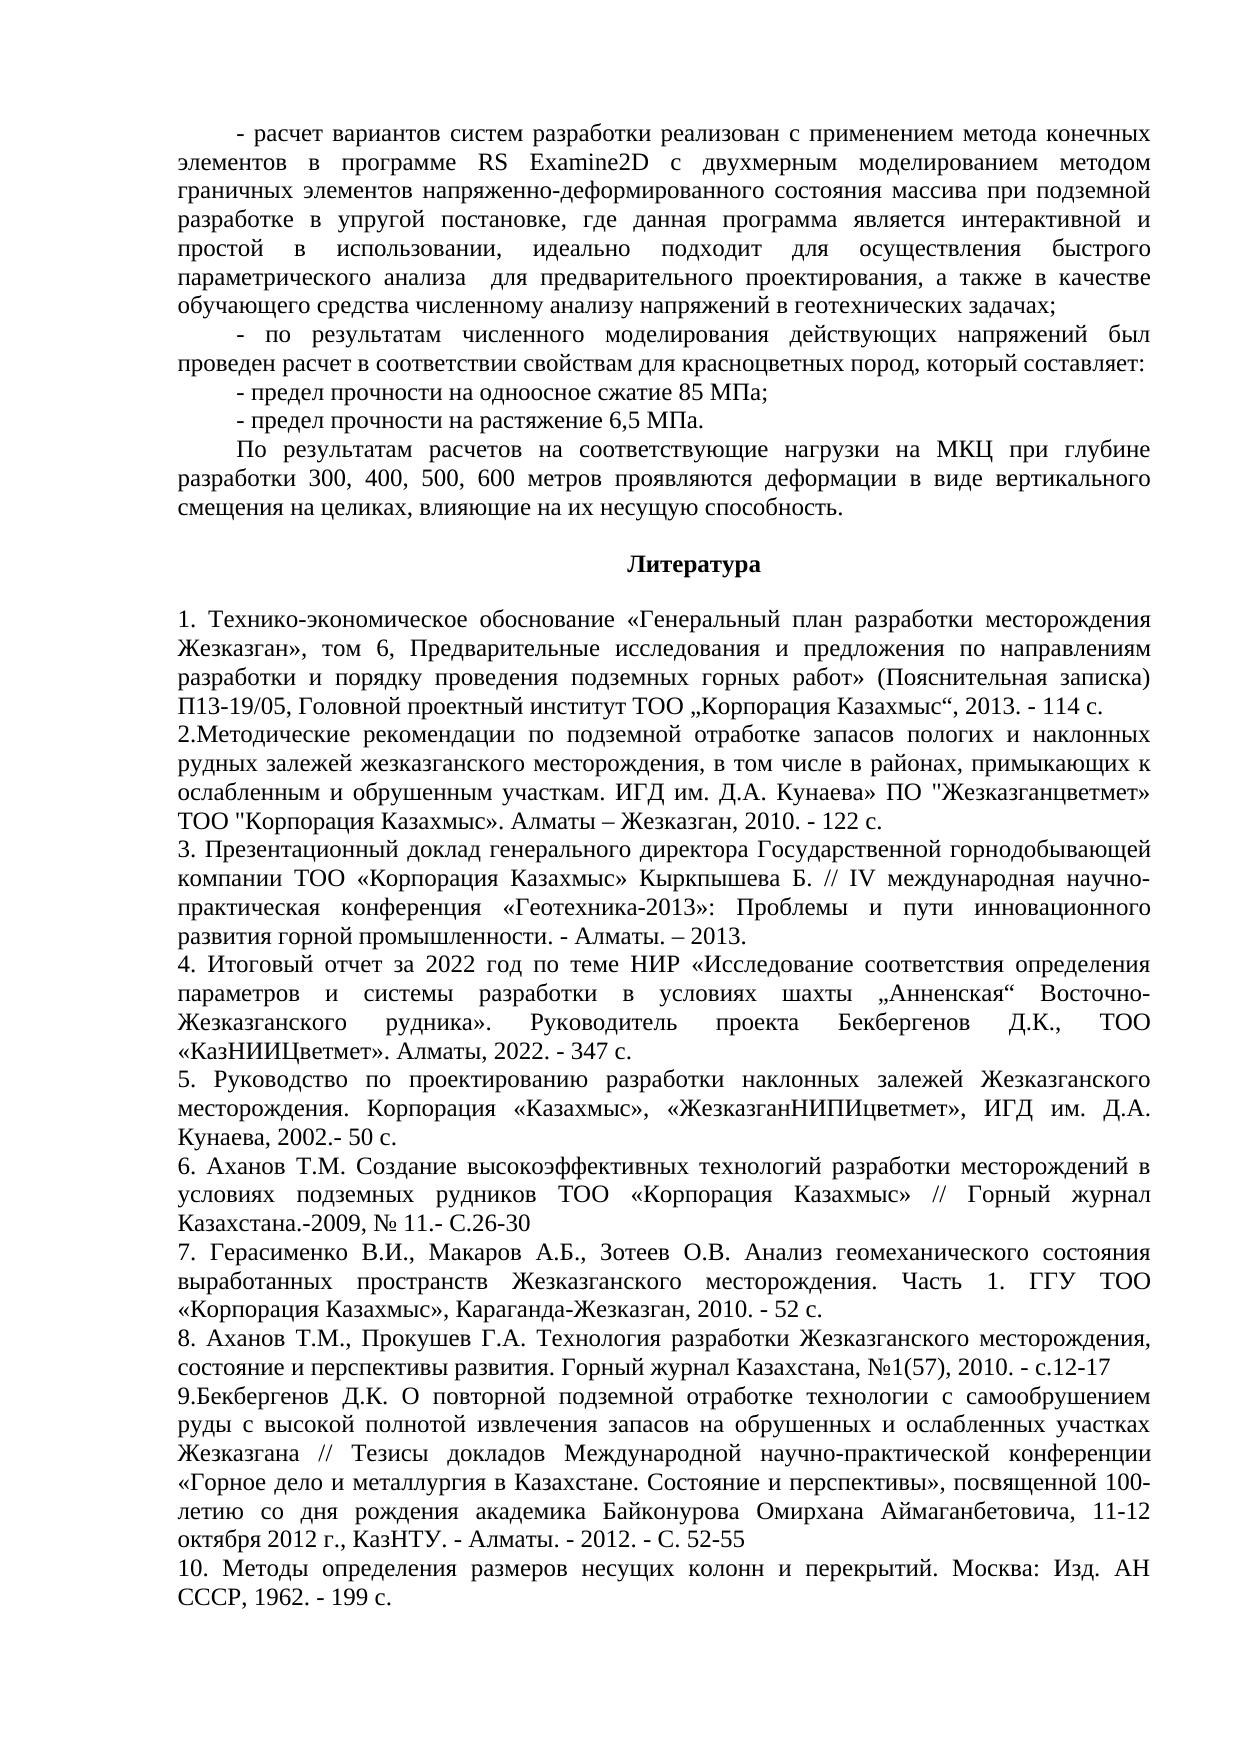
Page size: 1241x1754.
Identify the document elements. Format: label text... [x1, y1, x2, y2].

text 5. Руководство по проектированию разработки наклонных залежей Жезказганского месторождения. Корпорация «Казахмыс», «ЖезказганНИПИцветмет», ИГД им. Д.А. Кунаева, 2002.- 50 с. [177, 1064, 1152, 1151]
text Литература [177, 549, 1152, 578]
text По результатам расчетов на соответствующие нагрузки на МКЦ при глубине разработки 300, 400, 500, 600 метров проявляются деформации в виде вертикального смещения на целиках, влияющие на их несущую способность. [177, 434, 1152, 521]
text 3. Презентационный доклад генерального директора Государственной горнодобывающей компании ТОО «Корпорация Казахмыс» Кыркпышева Б. // IV международная научно-практическая конференция «Геотехника-2013»: Проблемы и пути инновационного развития горной промышленности. - Алматы. – 2013. [177, 834, 1152, 949]
text - предел прочности на одноосное сжатие 85 МПа; [177, 377, 1152, 406]
text 7. Герасименко В.И., Макаров А.Б., Зотеев О.В. Анализ геомеханического состояния выработанных пространств Жезказганского месторождения. Часть 1. ГГУ ТОО «Корпорация Казахмыс», Караганда-Жезказган, 2010. - 52 с. [177, 1237, 1152, 1323]
text - расчет вариантов систем разработки реализован с применением метода конечных элементов в программе RS Examine2D с двухмерным моделированием методом граничных элементов напряженно-деформированного состояния массива при подземной разработке в упругой постановке, где данная программа является интерактивной и простой в использовании, идеально подходит для осуществления быстрого параметрического анализа для предварительного проектирования, а также в качестве обучающего средства численному анализу напряжений в геотехнических задачах; [177, 118, 1152, 319]
text 6. Аханов Т.М. Создание высокоэффективных технологий разработки месторождений в условиях подземных рудников ТОО «Корпорация Казахмыс» // Горный журнал Казахстана.-2009, № 11.- С.26-30 [177, 1151, 1152, 1237]
text 10. Методы определения размеров несущих колонн и перекрытий. Москва: Изд. АН СССР, 1962. - 199 с. [177, 1553, 1152, 1611]
text 9.Бекбергенов Д.К. О повторной подземной отработке технологии с самообрушением руды с высокой полнотой извлечения запасов на обрушенных и ослабленных участках Жезказгана // Тезисы докладов Международной научно-практической конференции «Горное дело и металлургия в Казахстане. Состояние и перспективы», посвященной 100-летию со дня рождения академика Байконурова Омирхана Аймаганбетовича, 11-12 октября 2012 г., КазНТУ. - Алматы. - 2012. - С. 52-55 [177, 1381, 1152, 1553]
text 2.Методические рекомендации по подземной отработке запасов пологих и наклонных рудных залежей жезказганского месторождения, в том числе в районах, примыкающих к ослабленным и обрушенным участкам. ИГД им. Д.А. Кунаева» ПО "Жезказганцветмет» ТОО "Корпорация Казахмыс». Алматы – Жезказган, 2010. - 122 с. [177, 719, 1152, 834]
text - предел прочности на растяжение 6,5 МПа. [177, 406, 1152, 434]
text 4. Итоговый отчет за 2022 год по теме НИР «Исследование соответствия определения параметров и системы разработки в условиях шахты „Анненская“ Восточно-Жезказганского рудника». Руководитель проекта Бекбергенов Д.К., ТОО «КазНИИЦветмет». Алматы, 2022. - 347 с. [177, 949, 1152, 1064]
text 8. Аханов Т.М., Прокушев Г.А. Технология разработки Жезказганского месторождения, состояние и перспективы развития. Горный журнал Казахстана, №1(57), 2010. - с.12-17 [177, 1323, 1152, 1381]
text 1. Технико-экономическое обоснование «Генеральный план разработки месторождения Жезказган», том 6, Предварительные исследования и предложения по направлениям разработки и порядку проведения подземных горных работ» (Пояснительная записка) П13-19/05, Головной проектный институт ТОО „Корпорация Казахмыс“, 2013. - 114 с. [177, 604, 1152, 719]
text - по результатам численного моделирования действующих напряжений был проведен расчет в соответствии свойствам для красноцветных пород, который составляет: [177, 319, 1152, 377]
